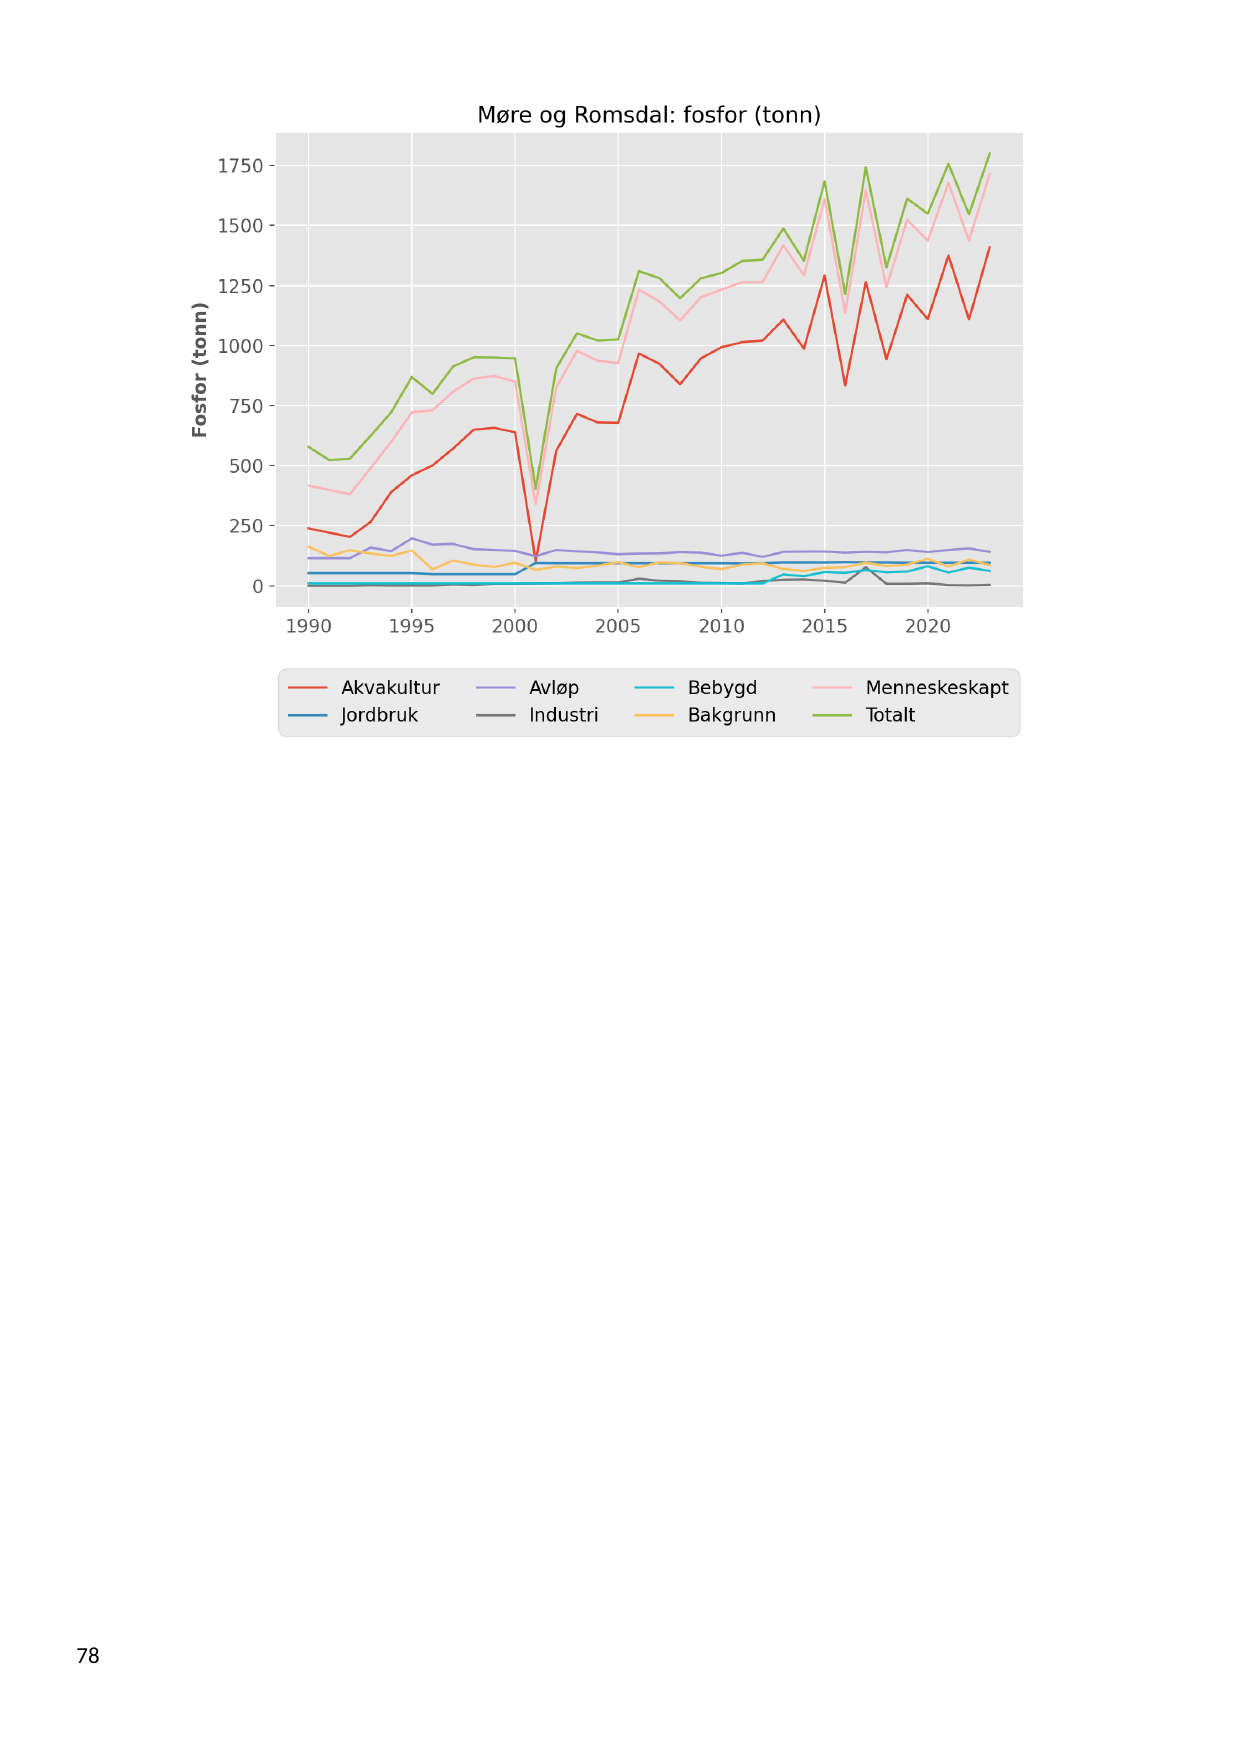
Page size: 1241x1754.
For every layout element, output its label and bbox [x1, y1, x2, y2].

picture [177, 90, 1063, 755]
